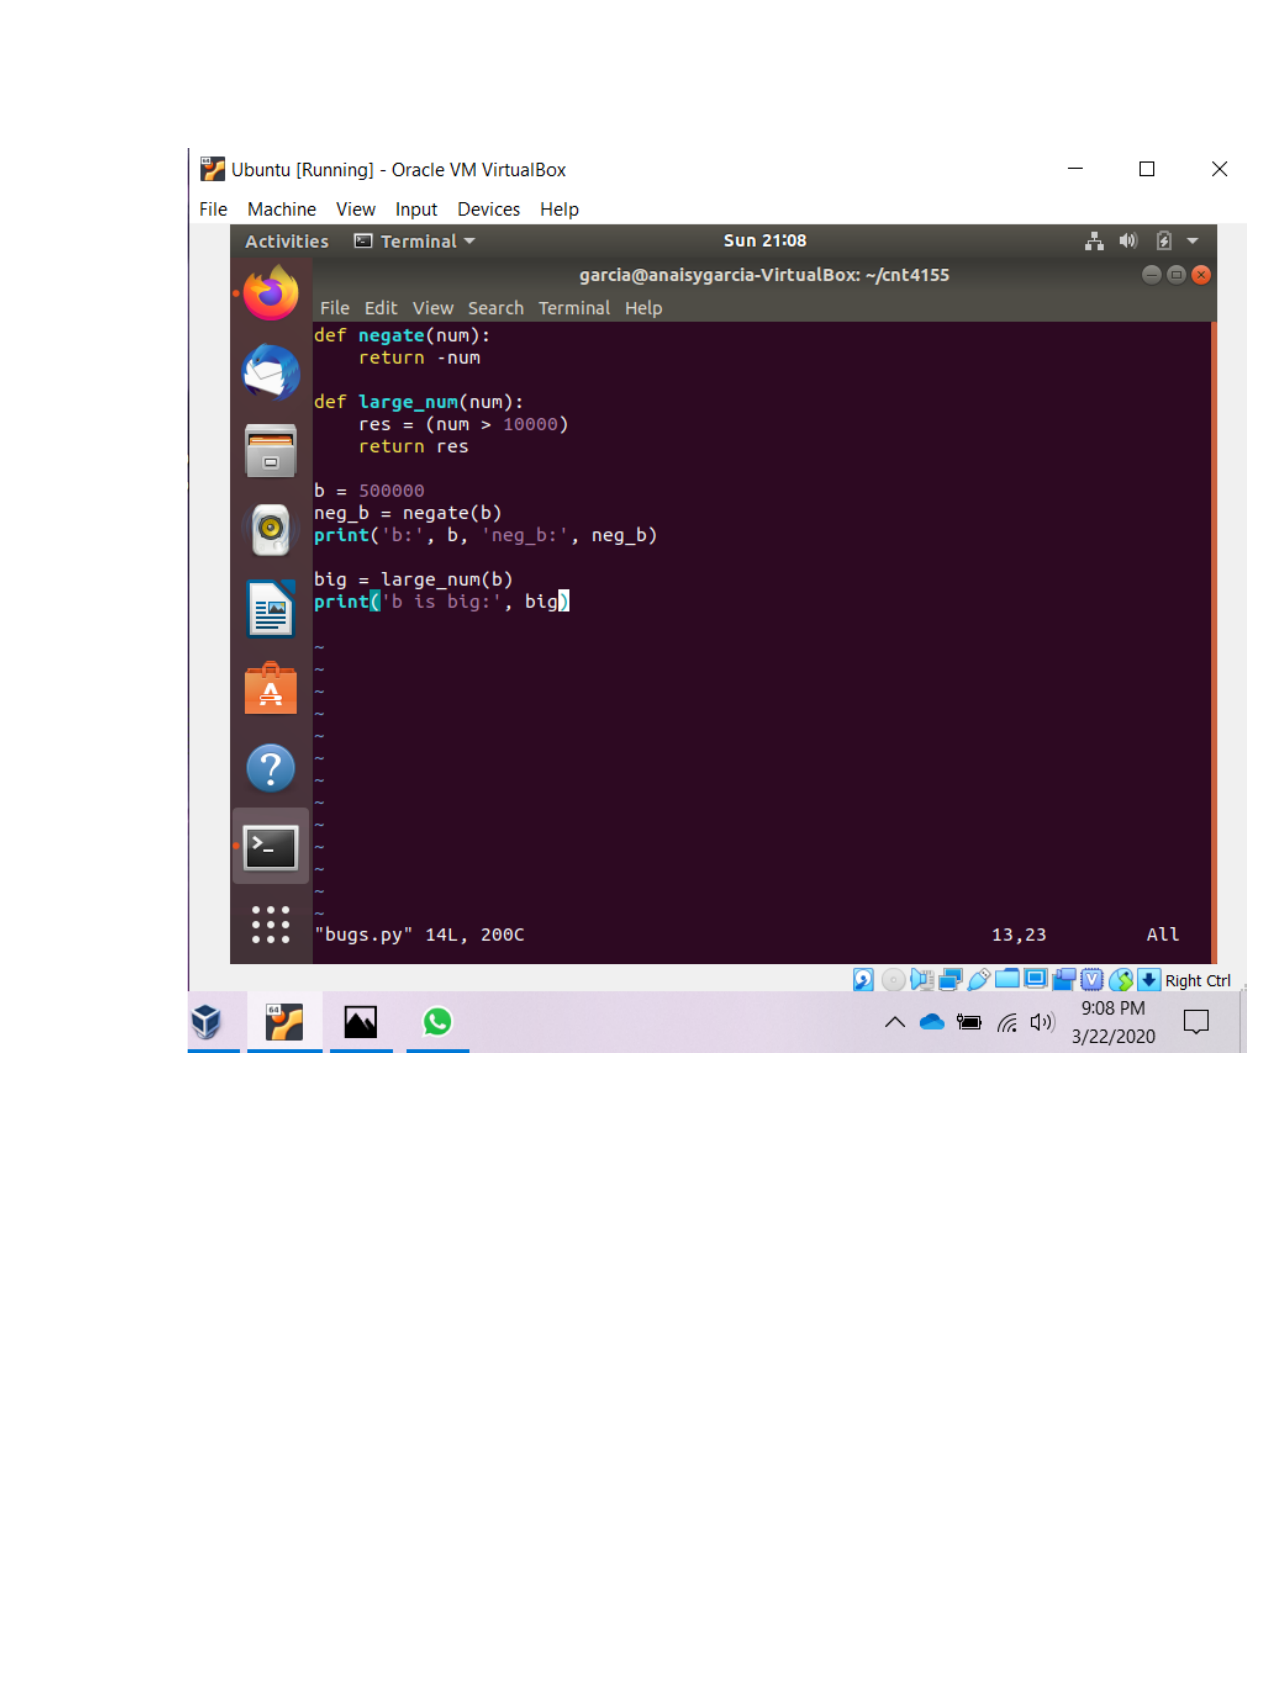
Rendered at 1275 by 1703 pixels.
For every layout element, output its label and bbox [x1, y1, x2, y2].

picture [187, 148, 1247, 1053]
